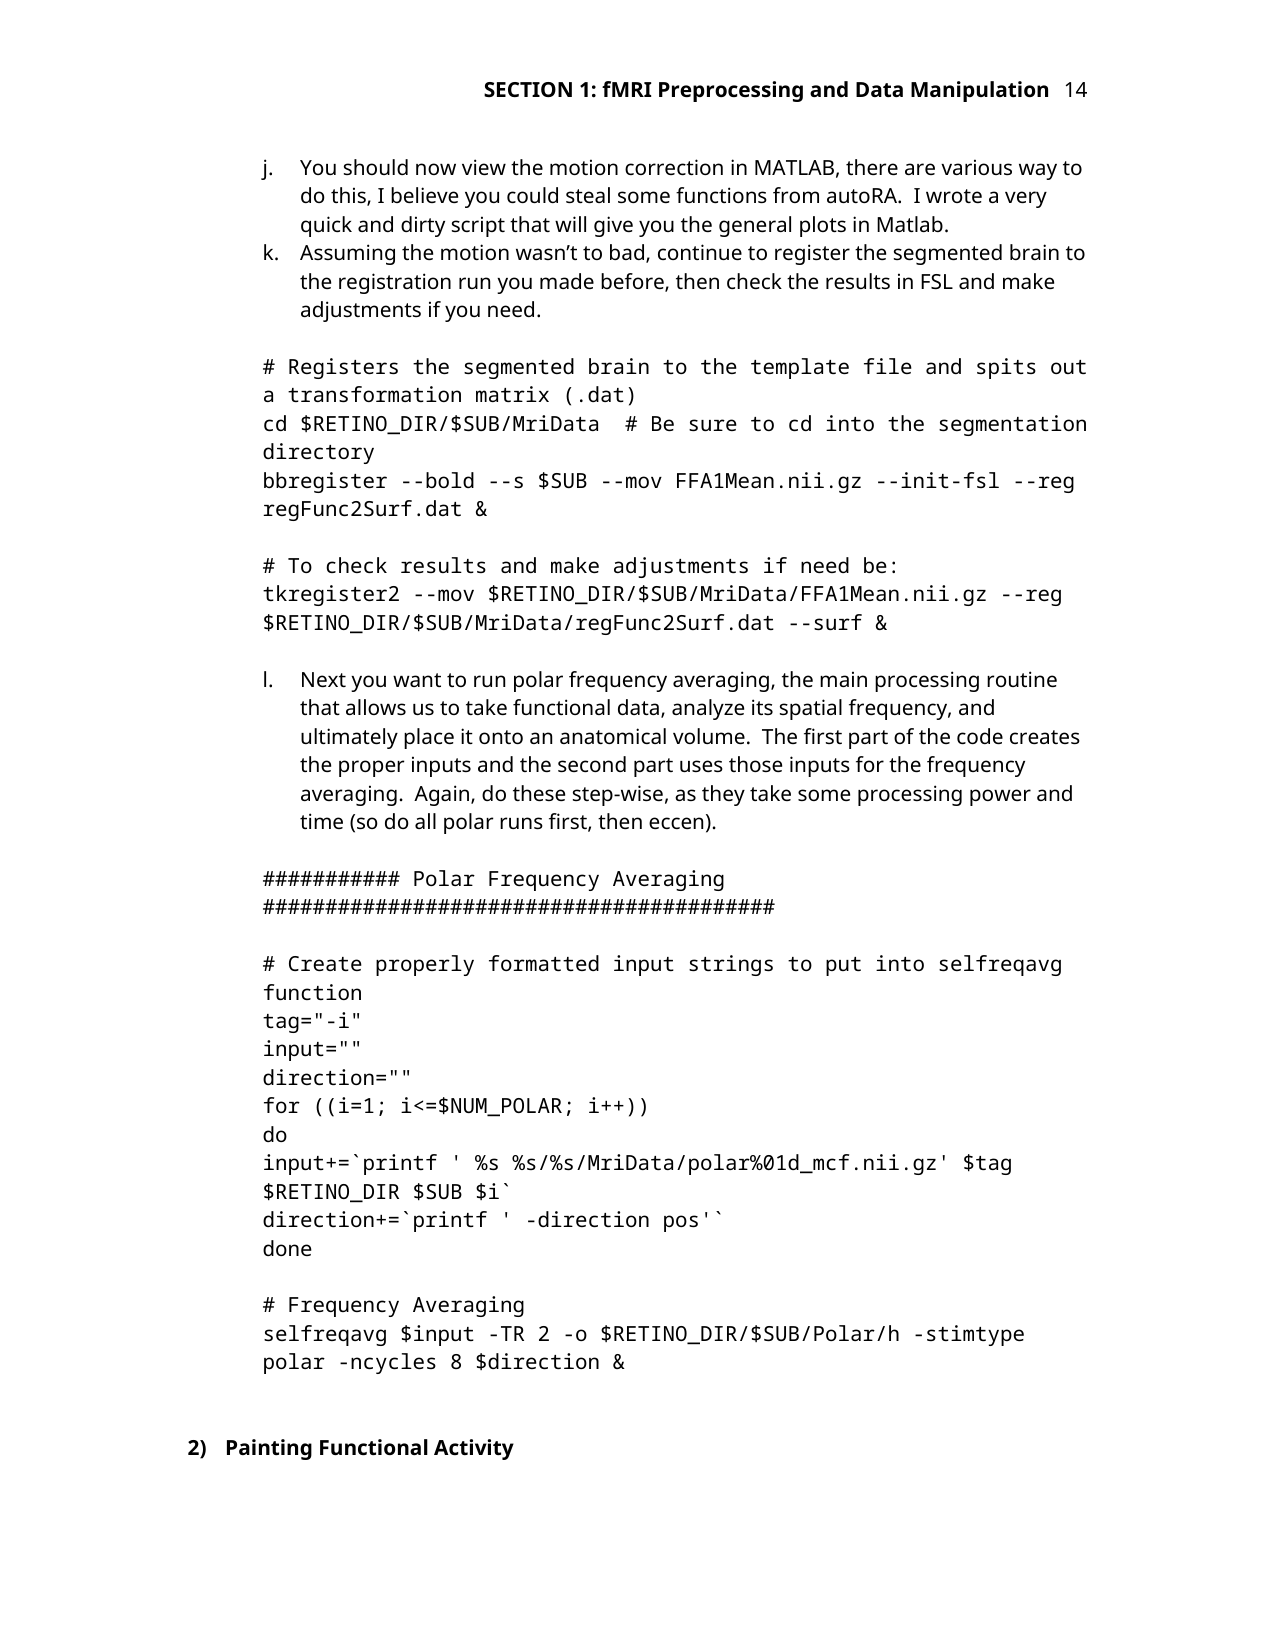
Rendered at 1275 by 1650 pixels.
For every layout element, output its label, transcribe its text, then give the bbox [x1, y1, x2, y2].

text selfreqavg $input -TR 2 -o $RETINO_DIR/$SUB/Polar/h -stimtype polar -ncycles 8 $direction & [262, 1319, 1087, 1376]
text direction="" [262, 1063, 1087, 1091]
text cd $RETINO_DIR/$SUB/MriData # Be sure to cd into the segmentation directory [262, 409, 1087, 466]
text # Registers the segmented brain to the template file and spits out a transformation matrix (.dat) [262, 352, 1087, 409]
text do [262, 1120, 1087, 1148]
text tkregister2 --mov $RETINO_DIR/$SUB/MriData/FFA1Mean.nii.gz --reg $RETINO_DIR/$SUB/MriData/regFunc2Surf.dat --surf & [262, 579, 1087, 636]
text # To check results and make adjustments if need be: [262, 551, 1087, 579]
text tag="-i" [262, 1006, 1087, 1034]
text direction+=`printf ' -direction pos'` [262, 1205, 1087, 1234]
text # Create properly formatted input strings to put into selfreqavg function [262, 949, 1087, 1006]
list Assuming the motion wasn’t to bad, continue to register the segmented brain to the registration run you made before, then check the results in FSL and make adjustments if you need. [262, 238, 1087, 324]
list You should now view the motion correction in MATLAB, there are various way to do this, I believe you could steal some functions from autoRA. I wrote a very quick and dirty script that will give you the general plots in Matlab. [262, 153, 1087, 238]
text input="" [262, 1034, 1087, 1063]
text # Frequency Averaging [262, 1291, 1087, 1319]
text bbregister --bold --s $SUB --mov FFA1Mean.nii.gz --init-fsl --reg regFunc2Surf.dat & [262, 466, 1087, 523]
list Painting Functional Activity [187, 1433, 1087, 1461]
list Next you want to run polar frequency averaging, the main processing routine that allows us to take functional data, analyze its spatial frequency, and ultimately place it onto an anatomical volume. The first part of the code creates the proper inputs and the second part uses those inputs for the frequency averaging. Again, do these step-wise, as they take some processing power and time (so do all polar runs first, then eccen). [262, 665, 1087, 836]
text done [262, 1234, 1087, 1262]
text ########### Polar Frequency Averaging ######################################### [262, 864, 1087, 921]
text for ((i=1; i<=$NUM_POLAR; i++)) [262, 1091, 1087, 1120]
text input+=`printf ' %s %s/%s/MriData/polar%01d_mcf.nii.gz' $tag $RETINO_DIR $SUB $i` [262, 1148, 1087, 1205]
